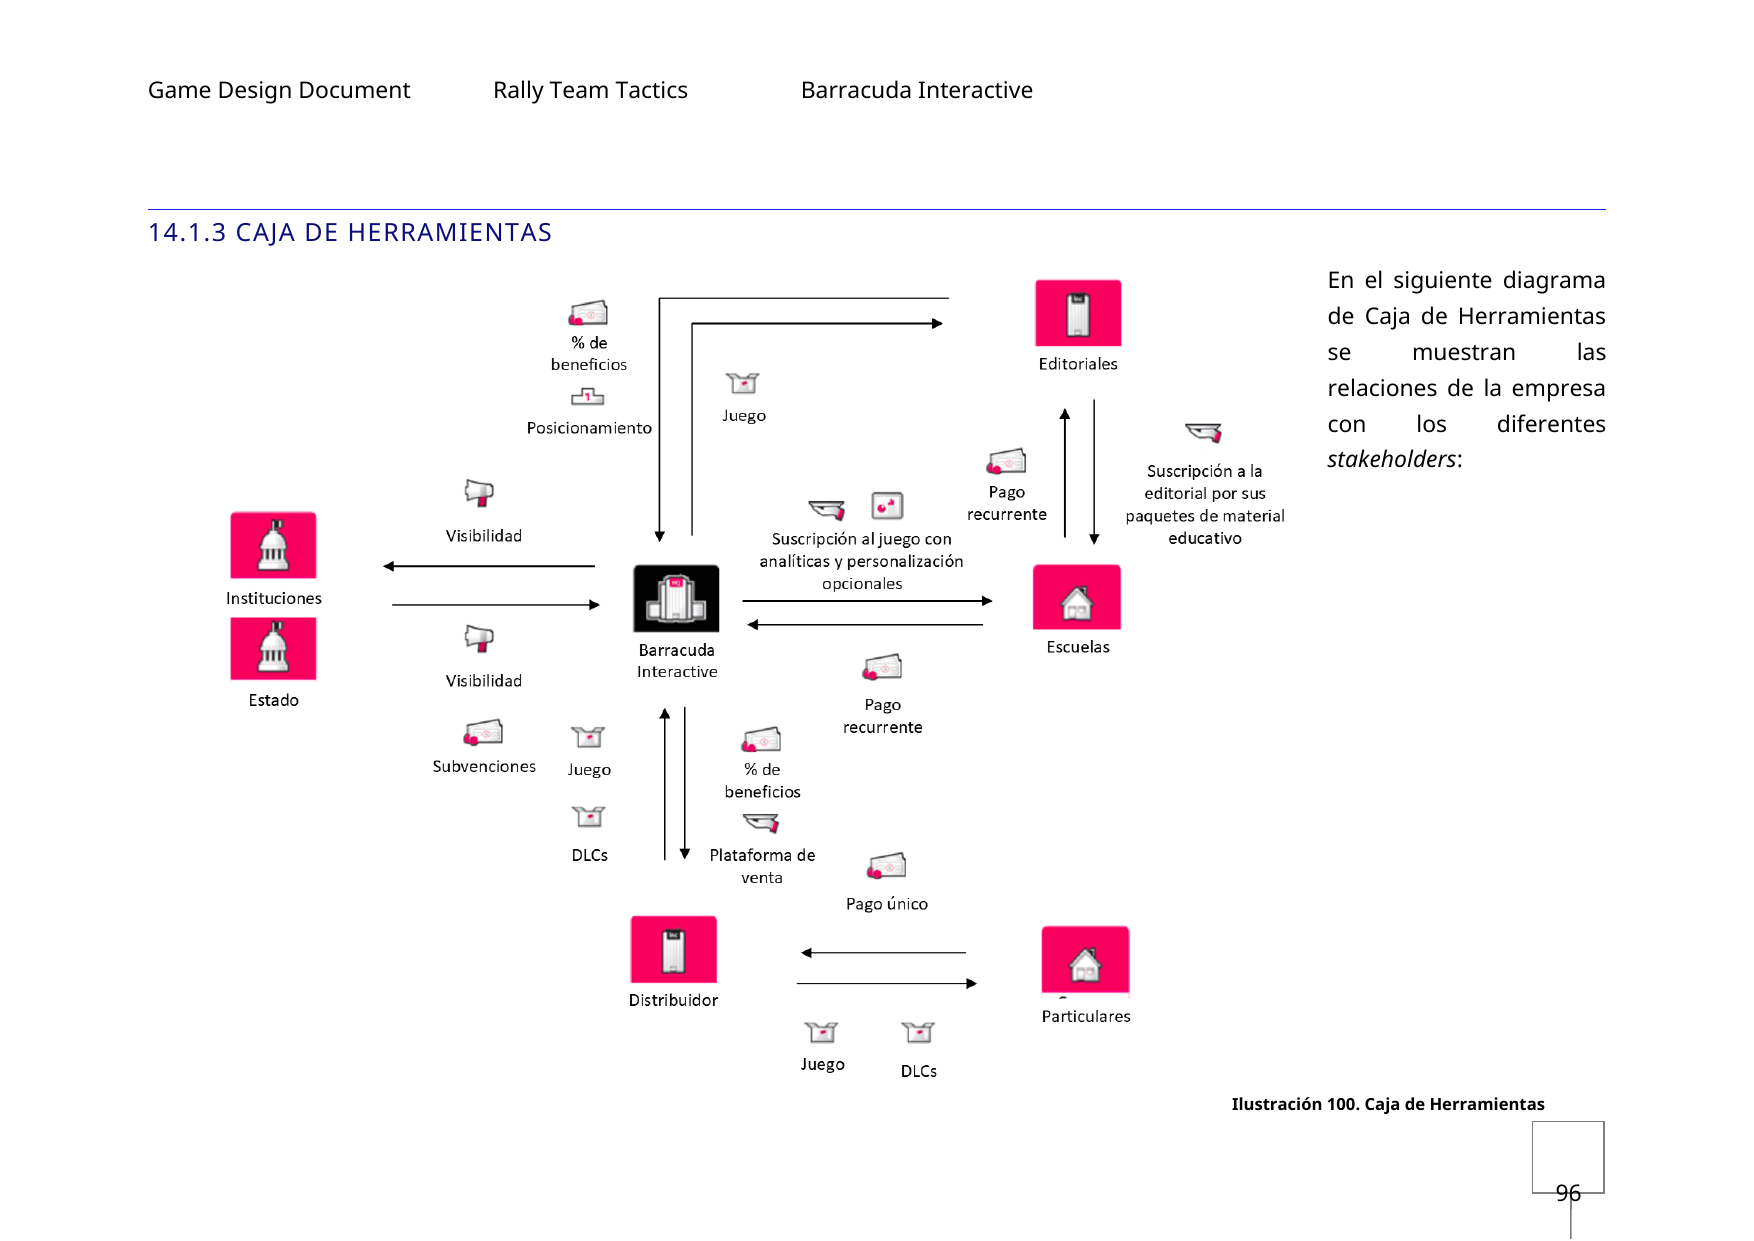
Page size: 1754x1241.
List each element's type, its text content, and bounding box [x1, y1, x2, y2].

text En el siguiente diagrama de Caja de Herramientas se muestran las relaciones de la empresa con los diferentes stakeholders: [148, 264, 1606, 475]
subtitle 14.1.3 Caja de Herramientas [148, 210, 1606, 248]
picture [147, 268, 1309, 1098]
